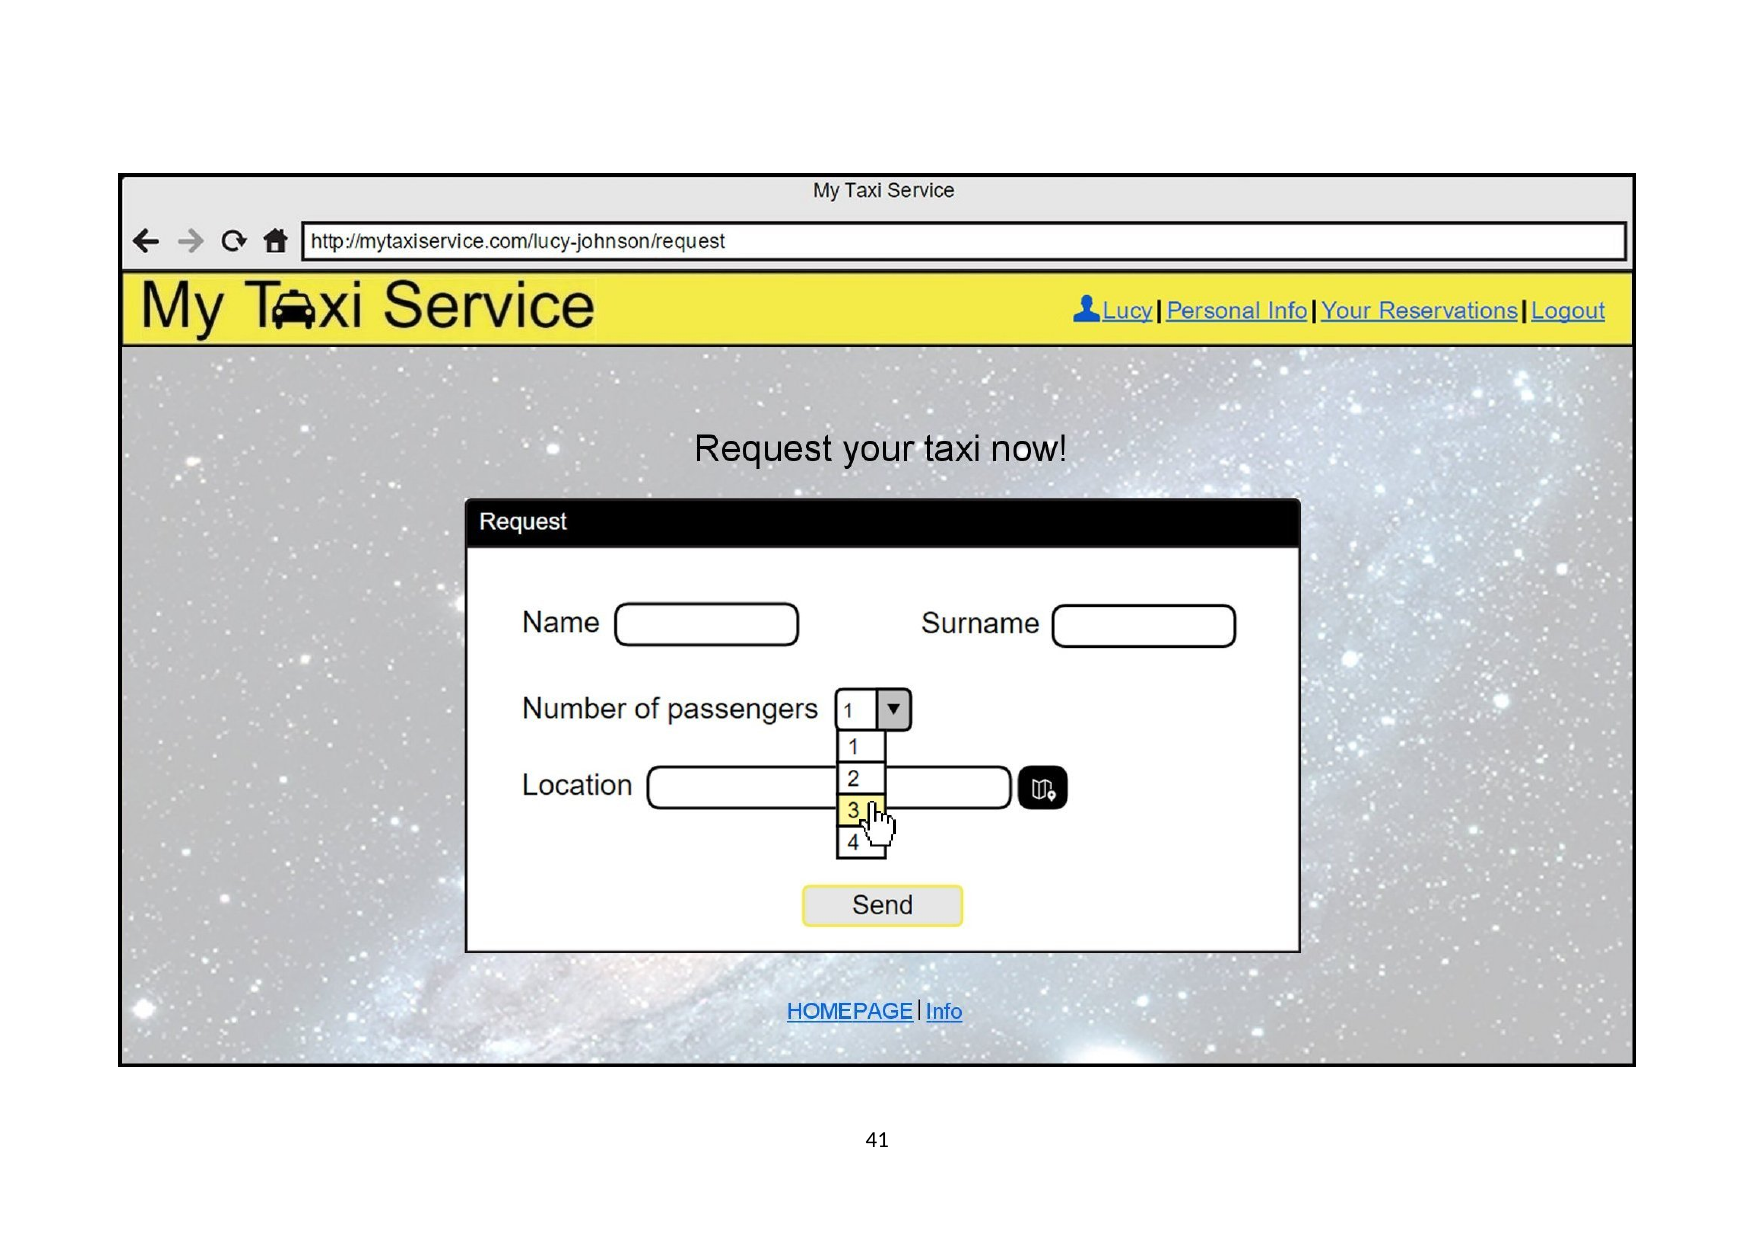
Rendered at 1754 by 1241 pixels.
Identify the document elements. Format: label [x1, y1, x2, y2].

picture [118, 173, 1636, 1067]
